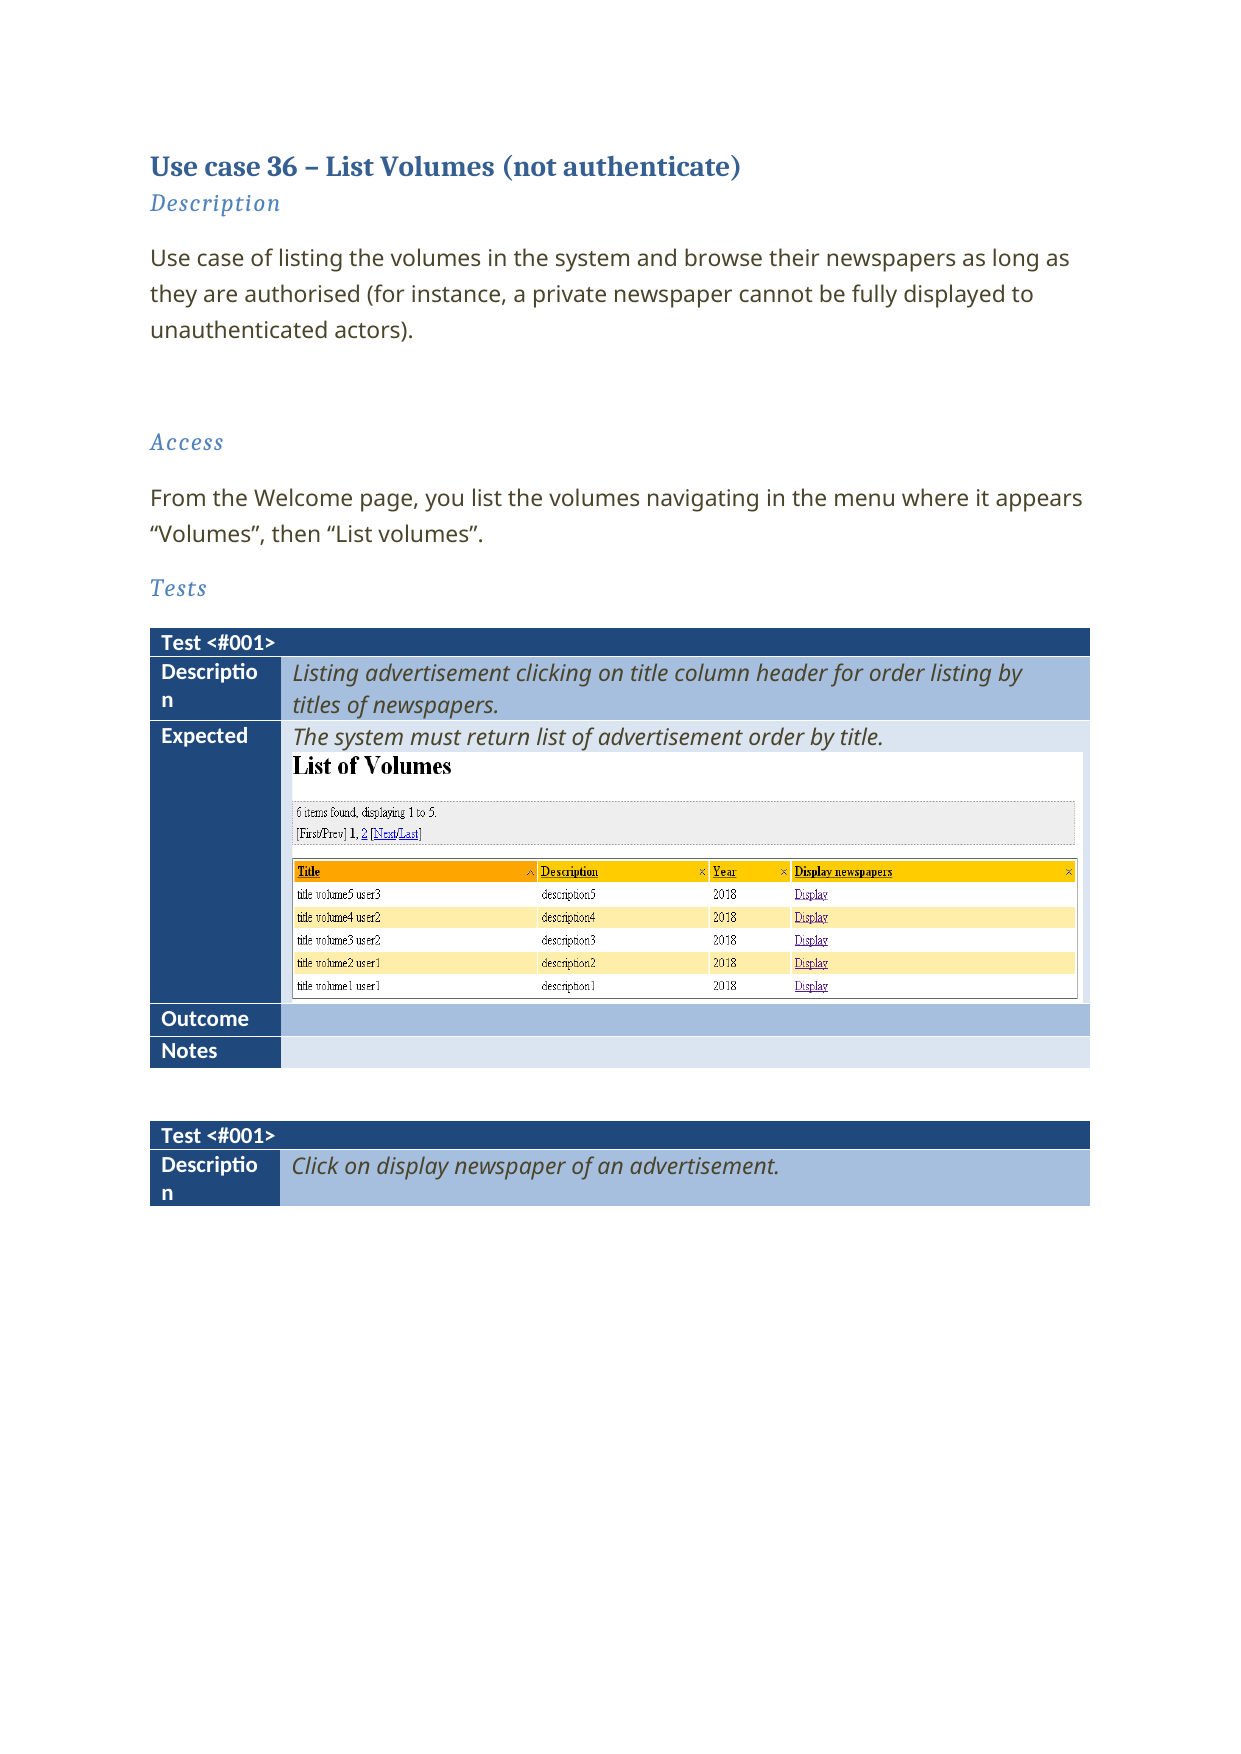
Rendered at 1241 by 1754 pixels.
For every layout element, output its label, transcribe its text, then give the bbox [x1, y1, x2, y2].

table_cell Click on display newspaper of an advertisement. [280, 1150, 1090, 1206]
subtitle Tests [150, 574, 1090, 603]
table_header Test <#001> [150, 628, 1090, 656]
table_cell Notes [150, 1037, 281, 1068]
table_cell Description [150, 657, 281, 720]
table_header Test <#001> [150, 1121, 1090, 1149]
table_cell [281, 1004, 1090, 1036]
table_cell The system must return list of advertisement order by title. [281, 721, 1090, 1003]
text Use case of listing the volumes in the system and browse their newspapers as long as they are authorised (for instance, a private newspaper cannot be fully displayed to unauthenticated actors). [150, 242, 1090, 346]
table_cell Outcome [150, 1004, 281, 1036]
table_cell Listing advertisement clicking on title column header for order listing by titles of newspapers. [281, 657, 1090, 720]
picture [292, 752, 1083, 1004]
table_cell Description [150, 1150, 280, 1206]
subtitle Use case 36 – List Volumes (not authenticate) [150, 150, 1090, 183]
subtitle Access [150, 428, 1090, 457]
subtitle From the Welcome page, you list the volumes navigating in the menu where it appears “Volumes”, then “List volumes”. [150, 482, 1090, 549]
table_cell Expected [150, 721, 281, 1003]
table_cell [281, 1037, 1090, 1068]
subtitle Description [150, 188, 1090, 217]
